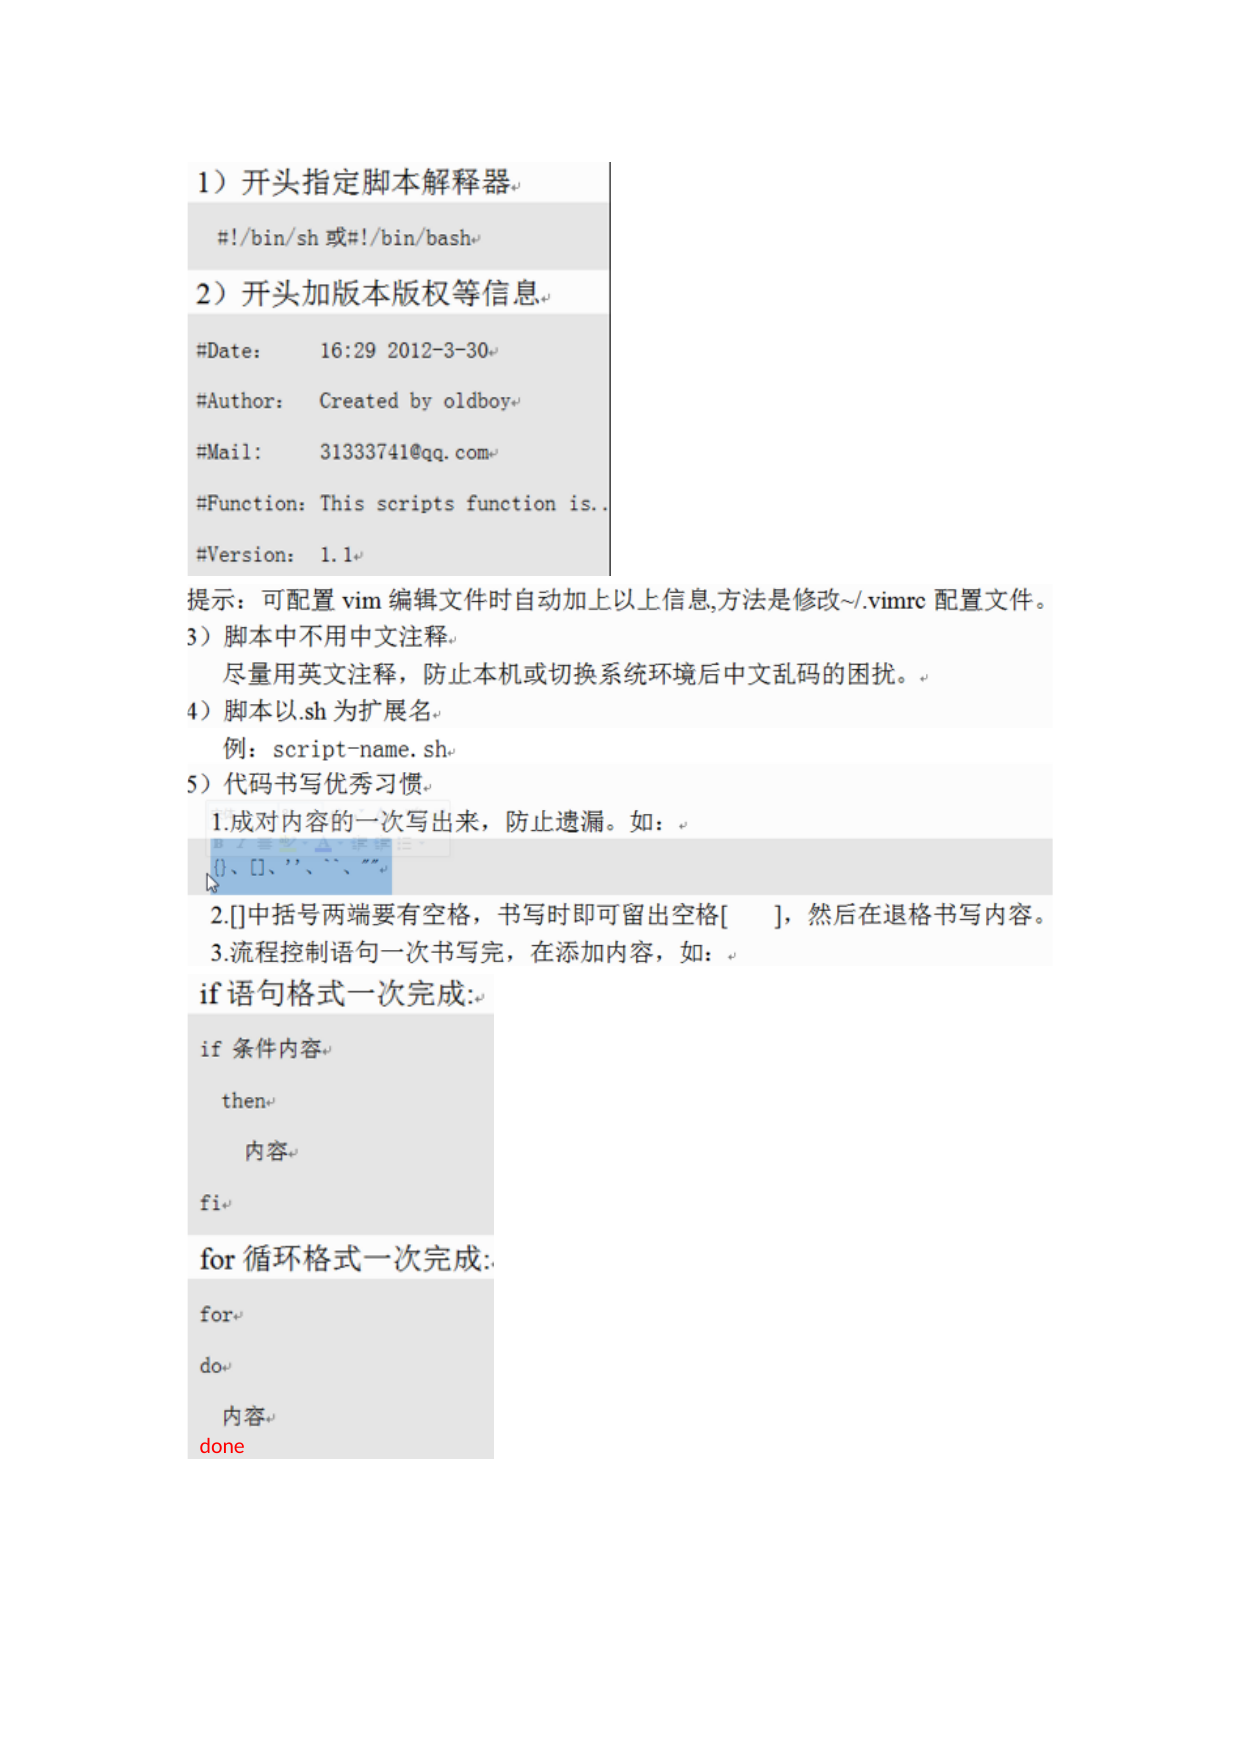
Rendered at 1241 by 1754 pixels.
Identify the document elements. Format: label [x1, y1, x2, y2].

picture [187, 162, 611, 576]
picture [187, 974, 494, 1459]
picture [187, 584, 1053, 966]
